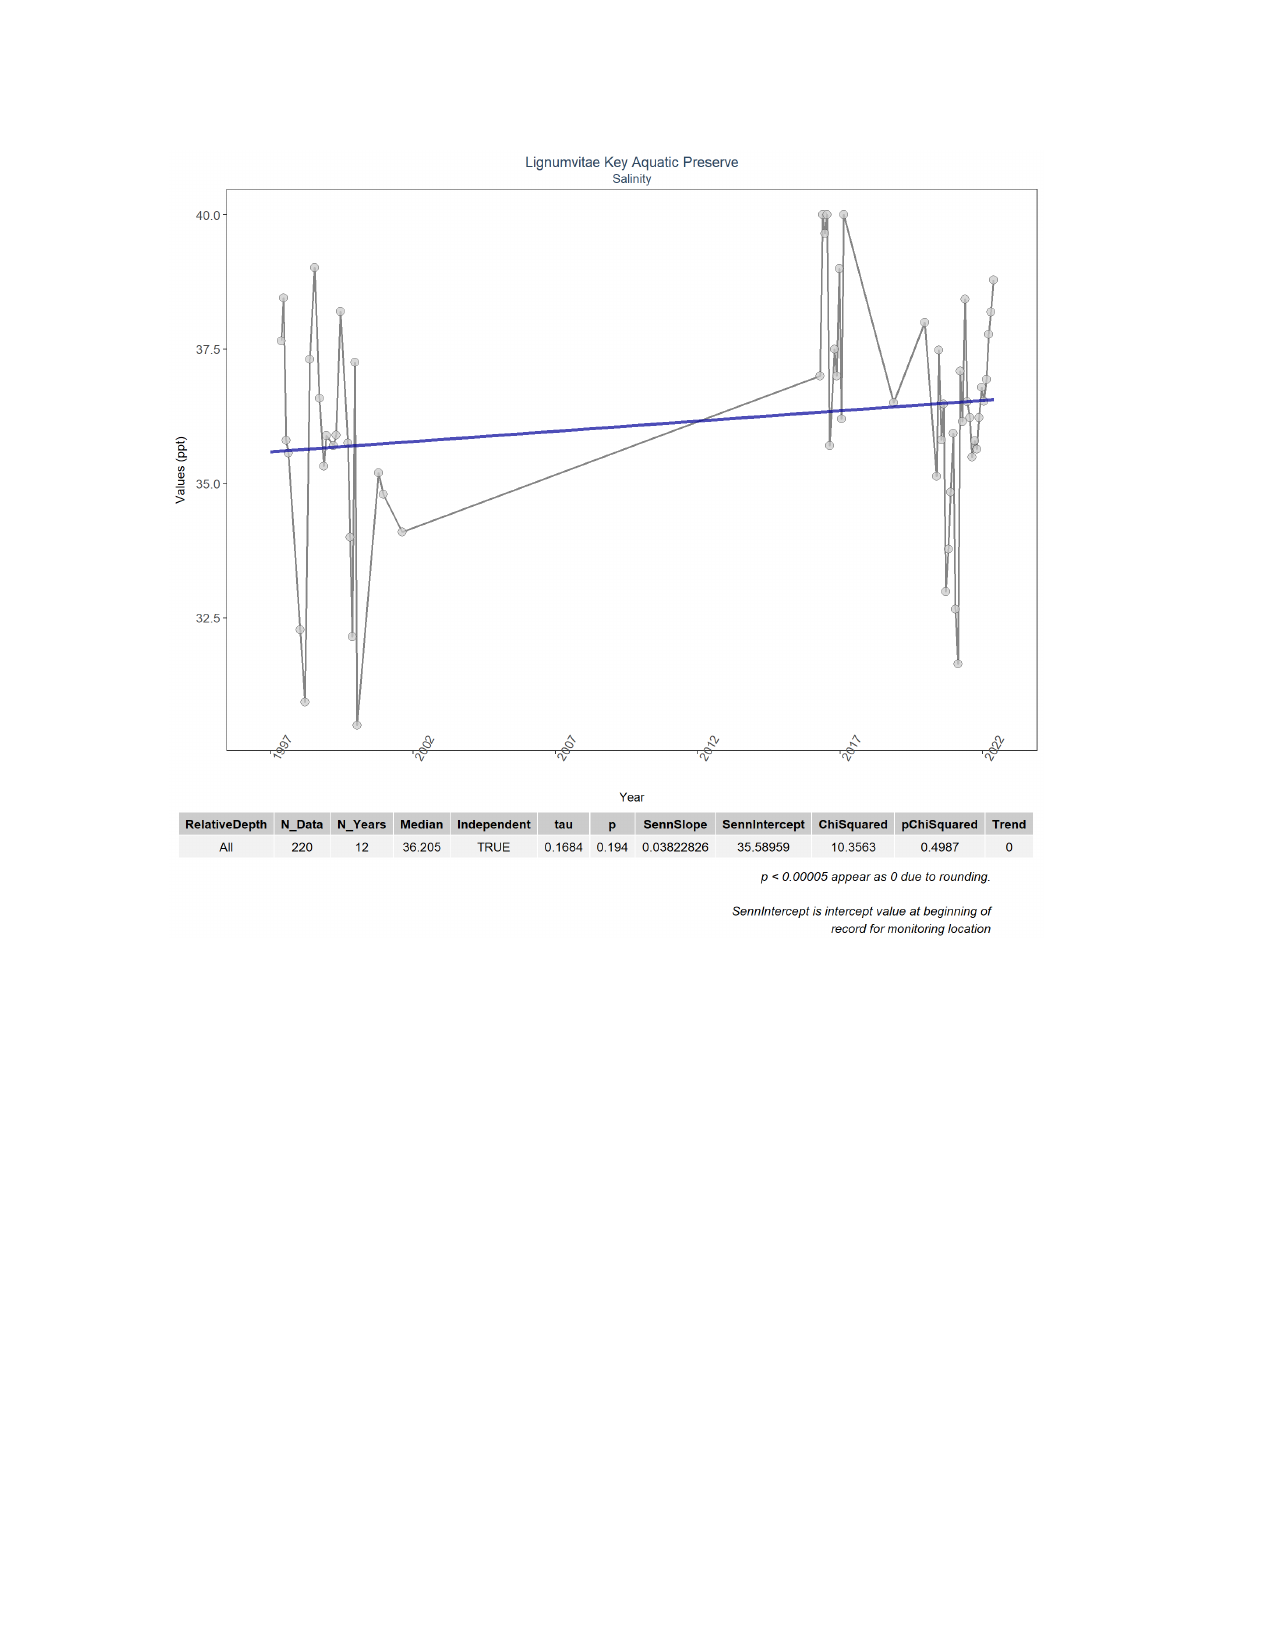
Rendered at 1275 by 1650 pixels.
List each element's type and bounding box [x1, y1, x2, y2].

picture [168, 150, 1044, 938]
